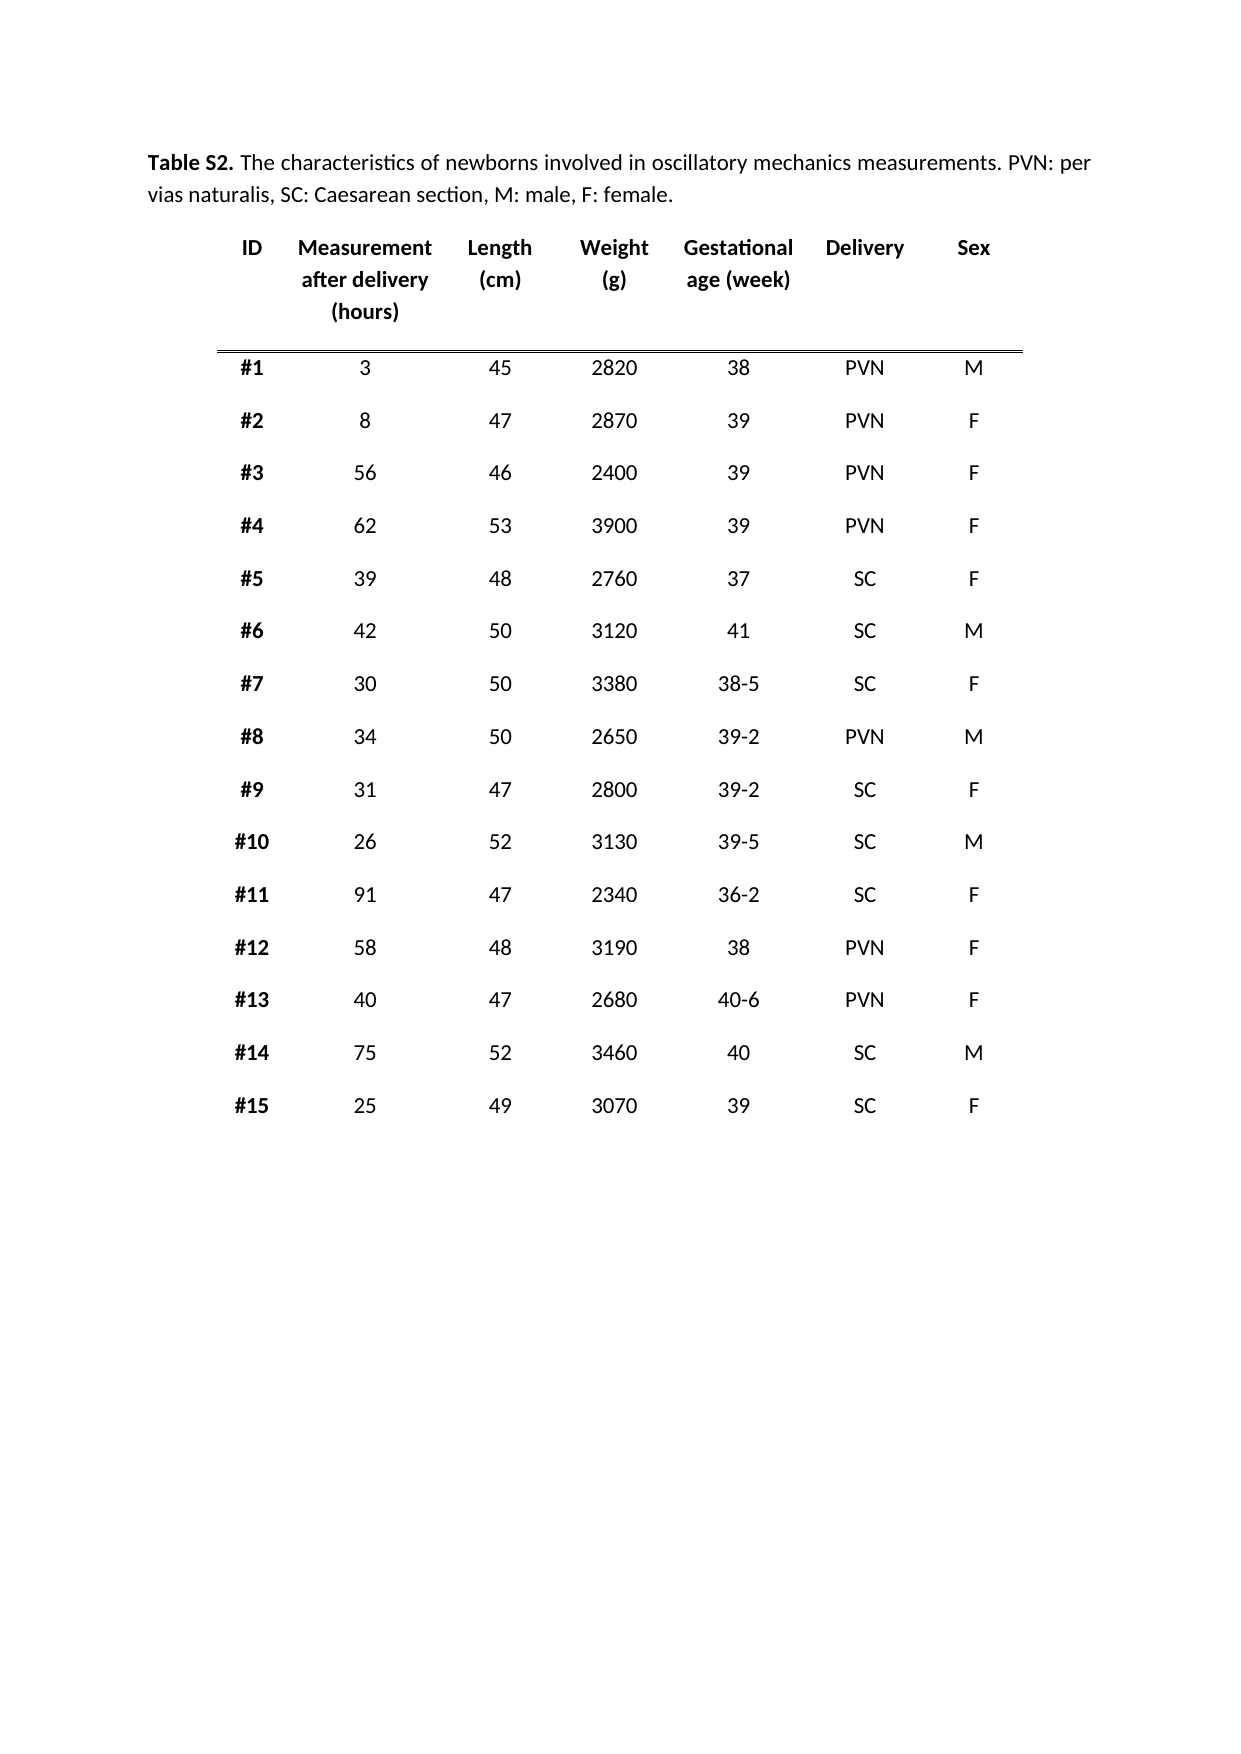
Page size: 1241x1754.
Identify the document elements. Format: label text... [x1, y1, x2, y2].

table_header Length (cm) [444, 233, 557, 350]
table_cell 3130 [557, 828, 672, 880]
table_cell F [924, 406, 1023, 458]
table_cell 31 [286, 775, 443, 827]
table_cell 39 [672, 459, 805, 511]
table_cell 62 [286, 511, 443, 564]
table_cell 2820 [557, 353, 672, 406]
table_cell 37 [672, 564, 805, 617]
table_cell F [924, 511, 1023, 564]
table_cell M [924, 617, 1023, 669]
table_cell F [924, 669, 1023, 722]
table_cell SC [805, 669, 924, 722]
table_cell 50 [444, 722, 557, 775]
table_cell 50 [444, 617, 557, 669]
table_cell 41 [672, 617, 805, 669]
table_header Sex [924, 233, 1023, 350]
table_cell 2680 [557, 986, 672, 1038]
table_cell 39-2 [672, 775, 805, 827]
table_cell F [924, 986, 1023, 1038]
table_cell 52 [444, 828, 557, 880]
table_cell 50 [444, 669, 557, 722]
table_cell PVN [805, 933, 924, 986]
table_cell 42 [286, 617, 443, 669]
table_cell 2650 [557, 722, 672, 775]
table_cell PVN [805, 986, 924, 1038]
table_cell F [924, 880, 1023, 933]
table_cell 2800 [557, 775, 672, 827]
table_cell M [924, 722, 1023, 775]
table_cell 2400 [557, 459, 672, 511]
table_cell 3070 [557, 1091, 672, 1144]
text Table S2. The characteristics of newborns involved in oscillatory mechanics measurements. PVN: per vias naturalis, SC: Caesarean section, M: male, F: female. [148, 148, 1093, 208]
table_cell PVN [805, 722, 924, 775]
table_header Delivery [805, 233, 924, 350]
table_cell 47 [444, 775, 557, 827]
table_cell SC [805, 564, 924, 617]
table_cell 8 [286, 406, 443, 458]
table_cell #2 [217, 406, 286, 458]
table_cell 58 [286, 933, 443, 986]
table_cell SC [805, 1038, 924, 1091]
table_cell 38 [672, 933, 805, 986]
table_cell 3120 [557, 617, 672, 669]
table_header Weight (g) [557, 233, 672, 350]
table_cell 49 [444, 1091, 557, 1144]
table_cell 25 [286, 1091, 443, 1144]
table_cell SC [805, 775, 924, 827]
table_cell #11 [217, 880, 286, 933]
table_cell 53 [444, 511, 557, 564]
table_cell 48 [444, 564, 557, 617]
table_cell 3460 [557, 1038, 672, 1091]
table_cell 40 [672, 1038, 805, 1091]
table_cell PVN [805, 459, 924, 511]
table_cell 34 [286, 722, 443, 775]
table_cell PVN [805, 511, 924, 564]
table_header Gestational age (week) [672, 233, 805, 350]
table_cell 48 [444, 933, 557, 986]
table_cell #1 [217, 353, 286, 406]
table_cell 56 [286, 459, 443, 511]
table_cell M [924, 828, 1023, 880]
table_cell M [924, 1038, 1023, 1091]
table_header ID [217, 233, 286, 350]
table_cell 39-5 [672, 828, 805, 880]
table_cell SC [805, 880, 924, 933]
table_cell 26 [286, 828, 443, 880]
table_cell 39 [672, 406, 805, 458]
table_cell F [924, 459, 1023, 511]
table_cell 30 [286, 669, 443, 722]
table_cell 46 [444, 459, 557, 511]
table_cell #8 [217, 722, 286, 775]
table_cell 47 [444, 880, 557, 933]
table_cell 39-2 [672, 722, 805, 775]
table_cell 45 [444, 353, 557, 406]
table_cell 2870 [557, 406, 672, 458]
table_cell F [924, 775, 1023, 827]
table_cell 2760 [557, 564, 672, 617]
table_cell #3 [217, 459, 286, 511]
table_cell 36-2 [672, 880, 805, 933]
table_cell 52 [444, 1038, 557, 1091]
table_cell 47 [444, 406, 557, 458]
table_cell 47 [444, 986, 557, 1038]
table_cell 39 [672, 1091, 805, 1144]
table_cell #4 [217, 511, 286, 564]
table_cell F [924, 1091, 1023, 1144]
table_cell 91 [286, 880, 443, 933]
table_header Measurement after delivery (hours) [286, 233, 443, 350]
table_cell F [924, 933, 1023, 986]
table_cell #10 [217, 828, 286, 880]
table_cell 39 [286, 564, 443, 617]
table_cell SC [805, 617, 924, 669]
table_cell #5 [217, 564, 286, 617]
table_cell #14 [217, 1038, 286, 1091]
table_cell PVN [805, 353, 924, 406]
table_cell F [924, 564, 1023, 617]
table_cell 39 [672, 511, 805, 564]
table_cell 3380 [557, 669, 672, 722]
table_cell SC [805, 1091, 924, 1144]
table_cell 3190 [557, 933, 672, 986]
table_cell #13 [217, 986, 286, 1038]
table_cell 38-5 [672, 669, 805, 722]
table_cell #12 [217, 933, 286, 986]
table_cell 3 [286, 353, 443, 406]
table_cell 3900 [557, 511, 672, 564]
table_cell PVN [805, 406, 924, 458]
table_cell 75 [286, 1038, 443, 1091]
table_cell #9 [217, 775, 286, 827]
table_cell M [924, 353, 1023, 406]
table_cell #6 [217, 617, 286, 669]
table_cell SC [805, 828, 924, 880]
table_cell 38 [672, 353, 805, 406]
table_cell 40-6 [672, 986, 805, 1038]
table_cell 2340 [557, 880, 672, 933]
table_cell #7 [217, 669, 286, 722]
table_cell #15 [217, 1091, 286, 1144]
table_cell 40 [286, 986, 443, 1038]
